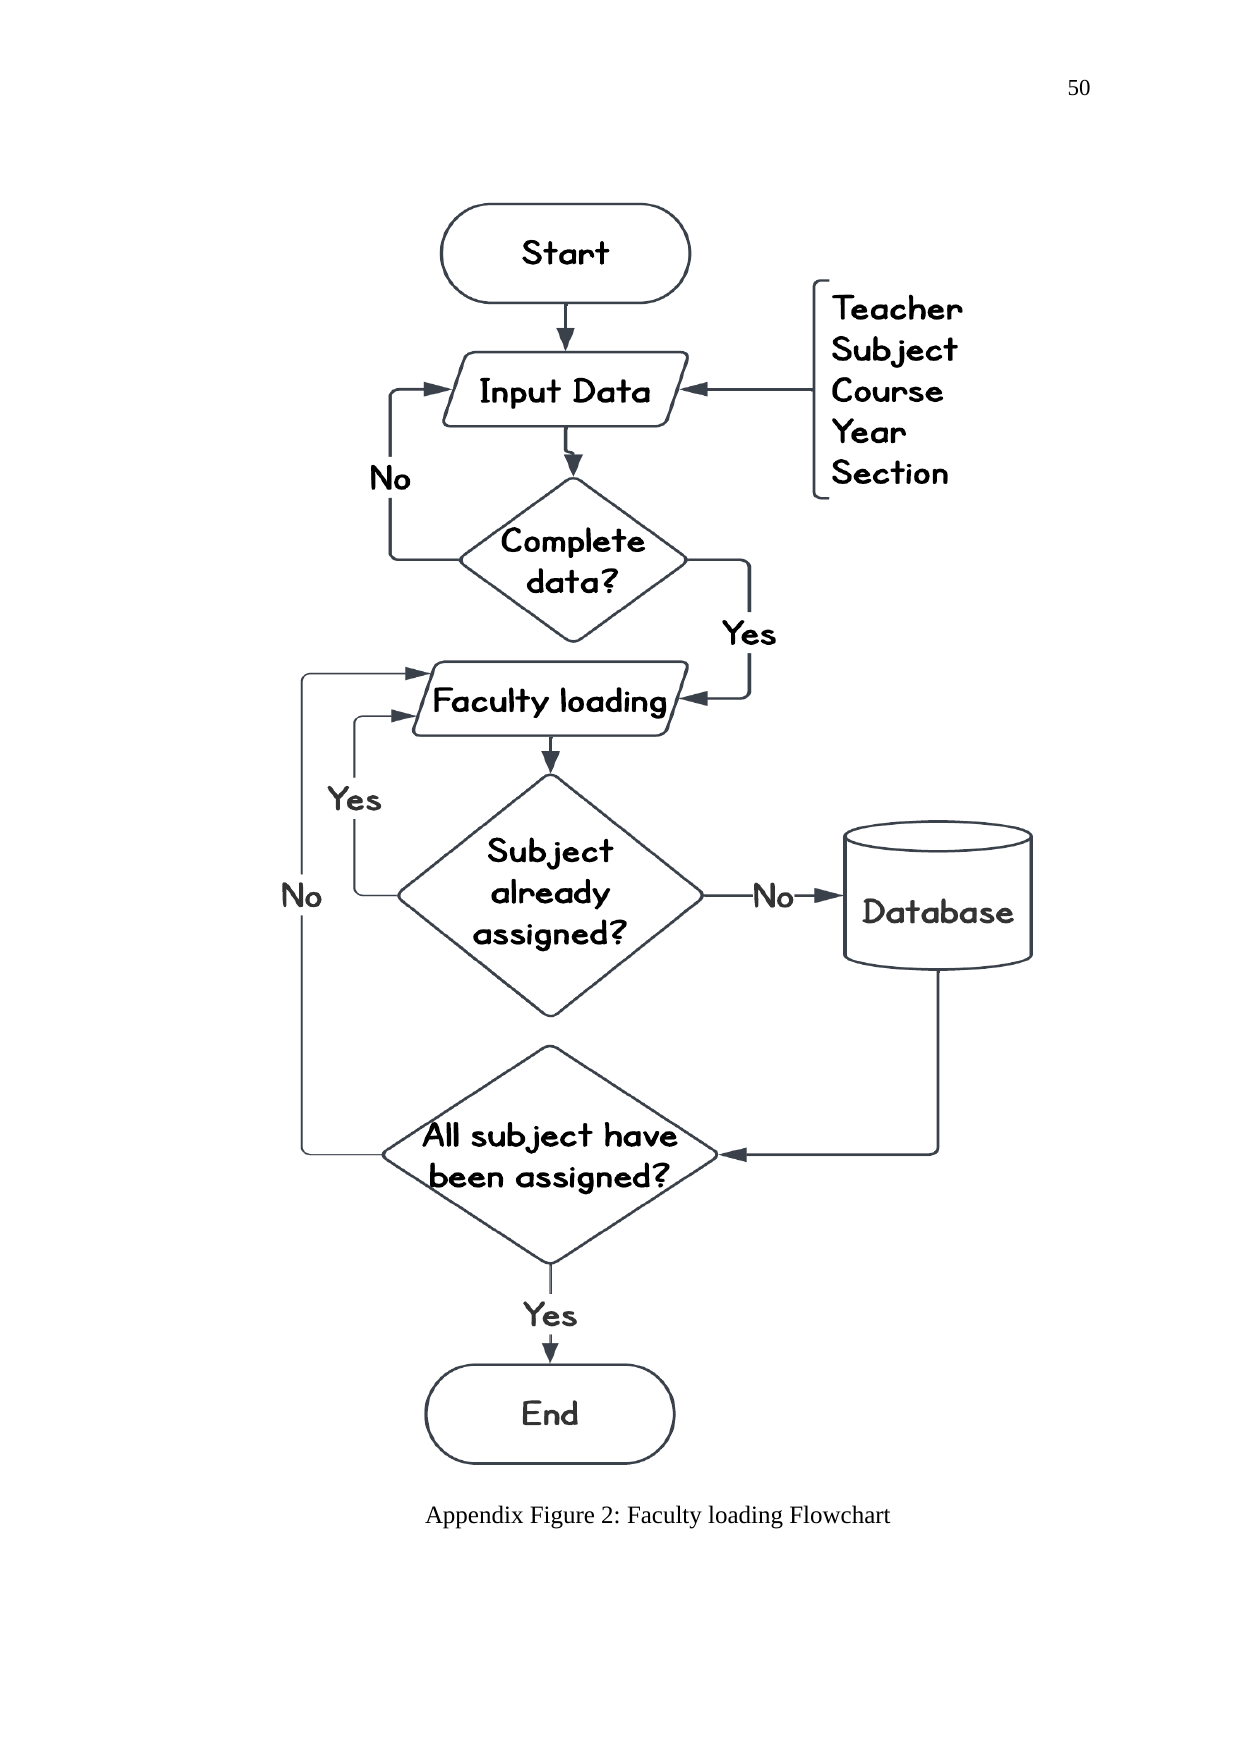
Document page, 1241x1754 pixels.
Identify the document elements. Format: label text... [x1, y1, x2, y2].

picture [247, 179, 1068, 1500]
